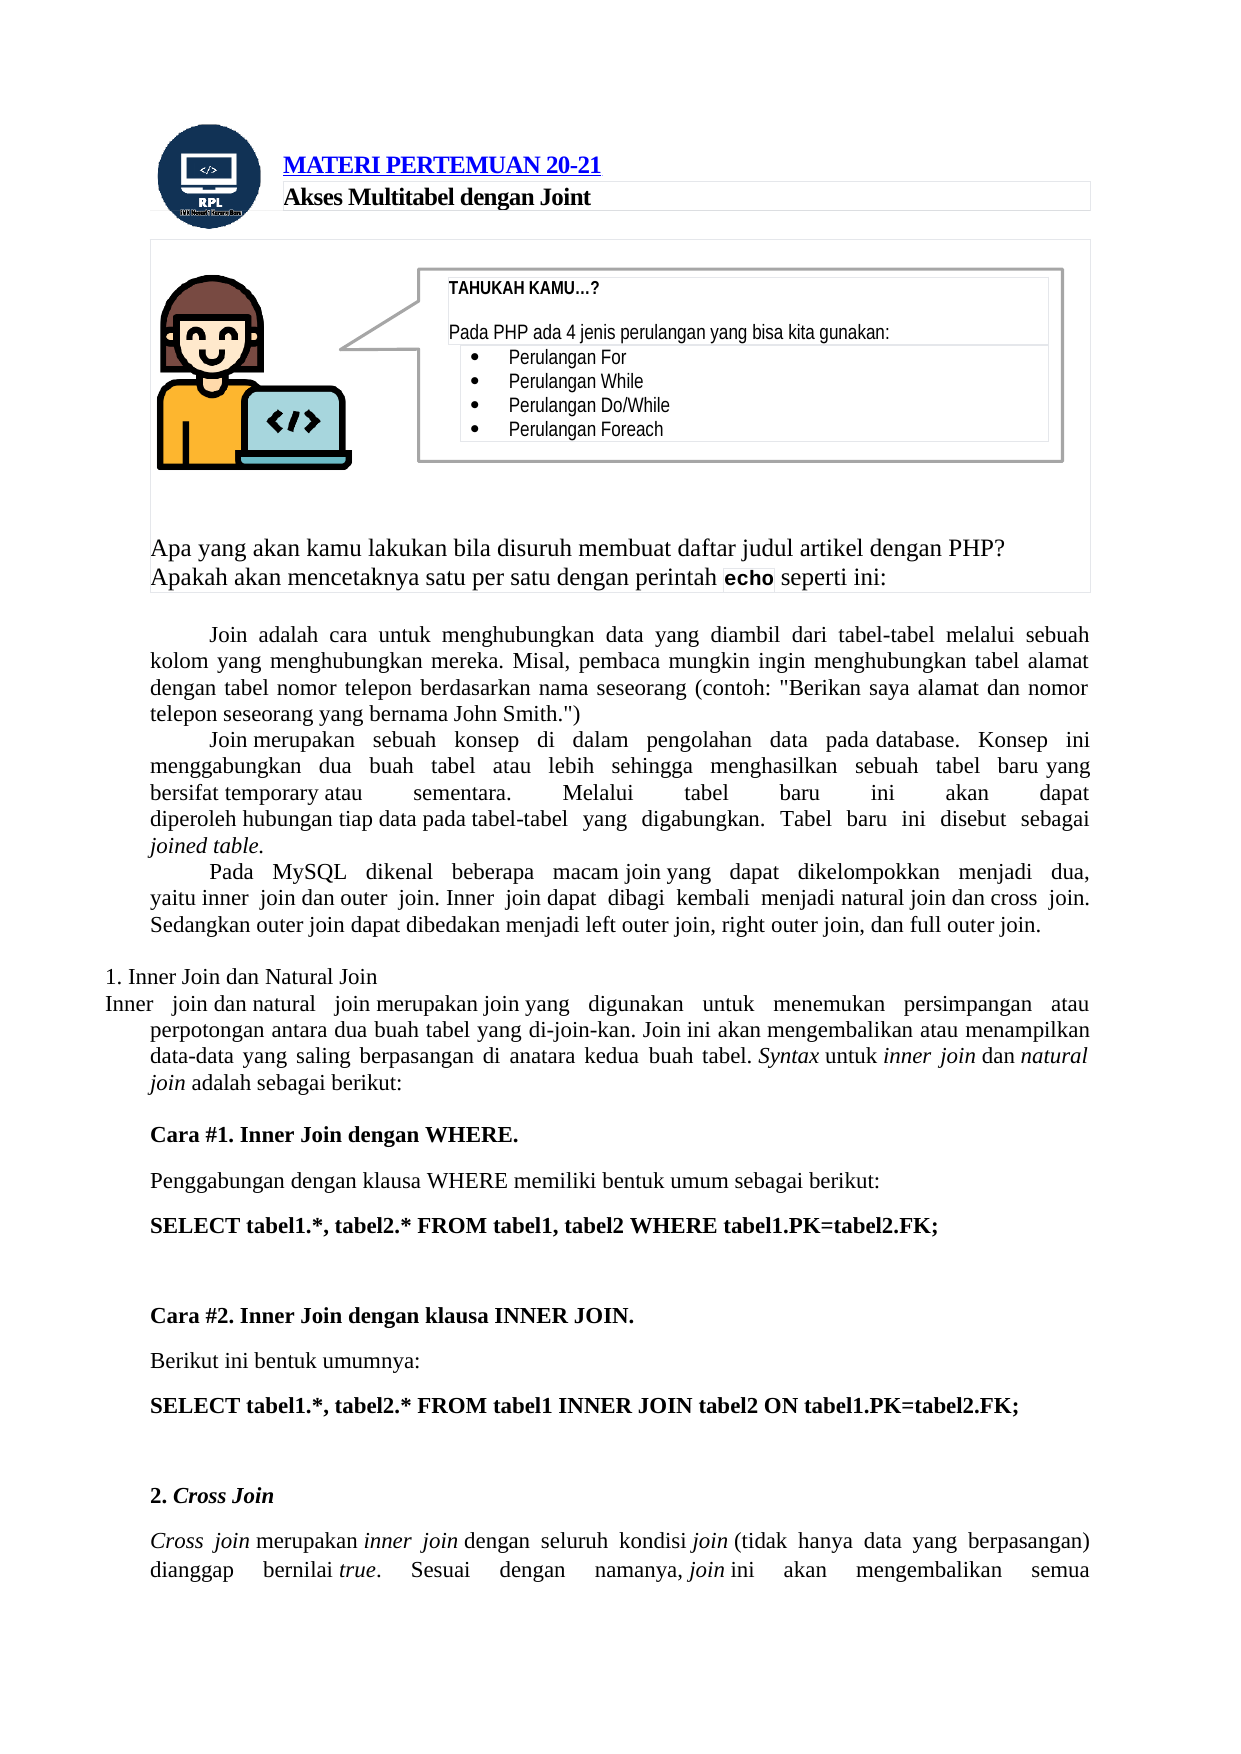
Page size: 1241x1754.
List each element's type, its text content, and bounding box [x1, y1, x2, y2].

text Penggabungan dengan klausa WHERE memiliki bentuk umum sebagai berikut: [150, 1167, 1090, 1193]
list Pada MySQL dikenal beberapa macam join yang dapat dikelompokkan menjadi dua, yaitu inner join dan outer join. Inner join dapat dibagi kembali menjadi natural join dan cross join. Sedangkan outer join dapat dibedakan menjadi left outer join, right outer join, dan full outer join. [150, 858, 1090, 937]
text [150, 1527, 1090, 1582]
text SELECT tabel1.*, tabel2.* FROM tabel1 INNER JOIN tabel2 ON tabel1.PK=tabel2.FK; [150, 1392, 1090, 1418]
picture [150, 122, 267, 210]
text Apakah akan mencetaknya satu per satu dengan perintah echo seperti ini: [151, 562, 1090, 592]
text 2. Cross Join [150, 1482, 1090, 1509]
list Inner join dan natural join merupakan join yang digunakan untuk menemukan persimpangan atau perpotongan antara dua buah tabel yang di-join-kan. Join ini akan mengembalikan atau menampilkan data-data yang saling berpasangan di anatara kedua buah tabel. Syntax untuk inner join dan natural join adalah sebagai berikut: [105, 990, 1090, 1095]
picture [150, 211, 267, 240]
list 1. Inner Join dan Natural Join [105, 963, 1090, 990]
picture [151, 268, 358, 476]
text SELECT tabel1.*, tabel2.* FROM tabel1, tabel2 WHERE tabel1.PK=tabel2.FK; [150, 1212, 1090, 1238]
text Cara #1. Inner Join dengan WHERE. [150, 1122, 1090, 1148]
text Berikut ini bentuk umumnya: [150, 1347, 1090, 1373]
list Join adalah cara untuk menghubungkan data yang diambil dari tabel-tabel melalui sebuah kolom yang menghubungkan mereka. Misal, pembaca mungkin ingin menghubungkan tabel alamat dengan tabel nomor telepon berdasarkan nama seseorang (contoh: "Berikan saya alamat dan nomor telepon seseorang yang bernama John Smith.") [150, 621, 1090, 726]
text Apa yang akan kamu lakukan bila disuruh membuat daftar judul artikel dengan PHP? [151, 533, 1090, 562]
text MATERI PERTEMUAN 20-21 [283, 150, 1090, 179]
list Join merupakan sebuah konsep di dalam pengolahan data pada database. Konsep ini menggabungkan dua buah tabel atau lebih sehingga menghasilkan sebuah tabel baru yang bersifat temporary atau sementara. Melalui tabel baru ini akan dapat diperoleh hubungan tiap data pada tabel-tabel yang digabungkan. Tabel baru ini disebut sebagai joined table. [150, 726, 1090, 858]
subtitle Akses Multitabel dengan Joint [284, 182, 1090, 210]
text Cara #2. Inner Join dengan klausa INNER JOIN. [150, 1302, 1090, 1328]
